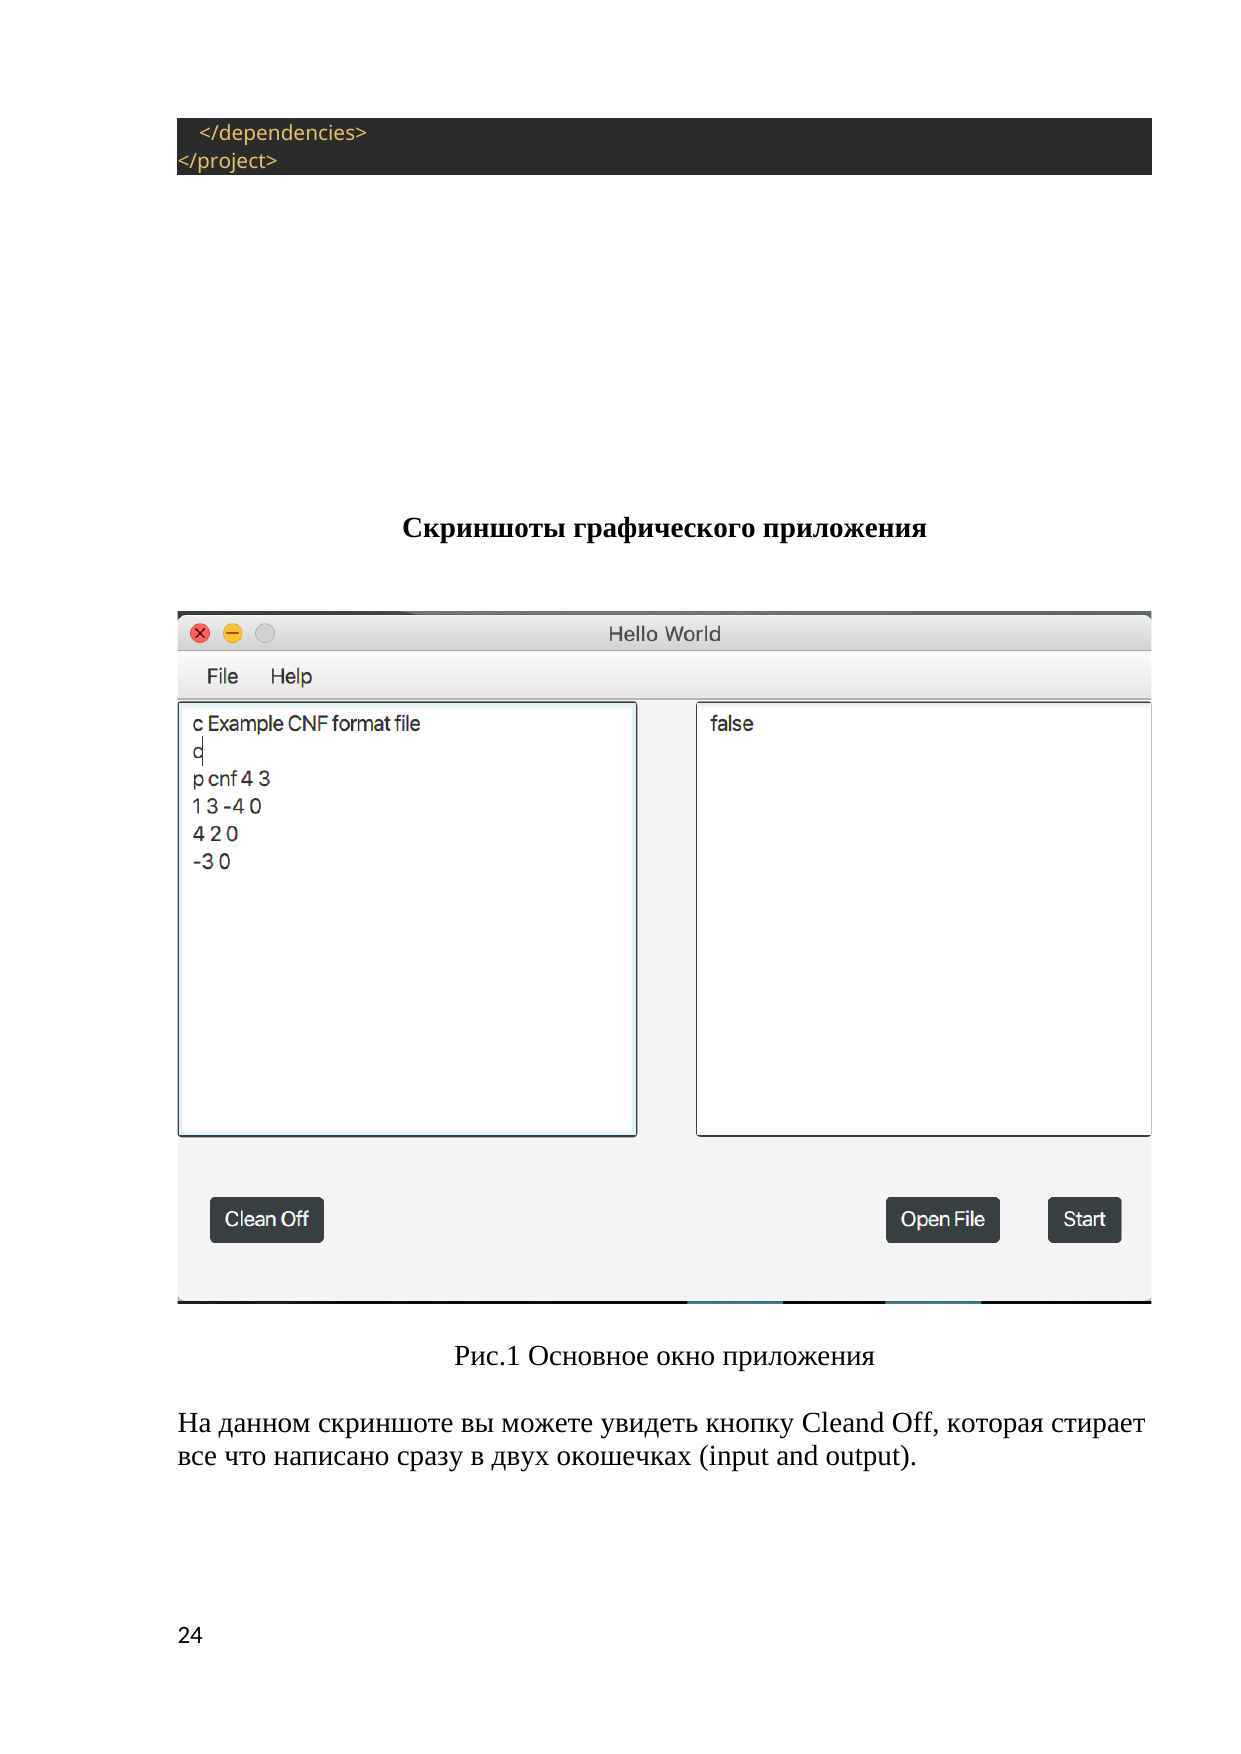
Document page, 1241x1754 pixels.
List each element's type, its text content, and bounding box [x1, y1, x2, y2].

text Рис.1 Основное окно приложения [177, 1338, 1152, 1371]
text Скриншоты графического приложения [177, 510, 1152, 544]
picture [177, 611, 1152, 1304]
text На данном скриншоте вы можете увидеть кнопку Cleand Off, которая стирает все что написано сразу в двух окошечках (input and output). [177, 1405, 1152, 1472]
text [177, 118, 1152, 175]
